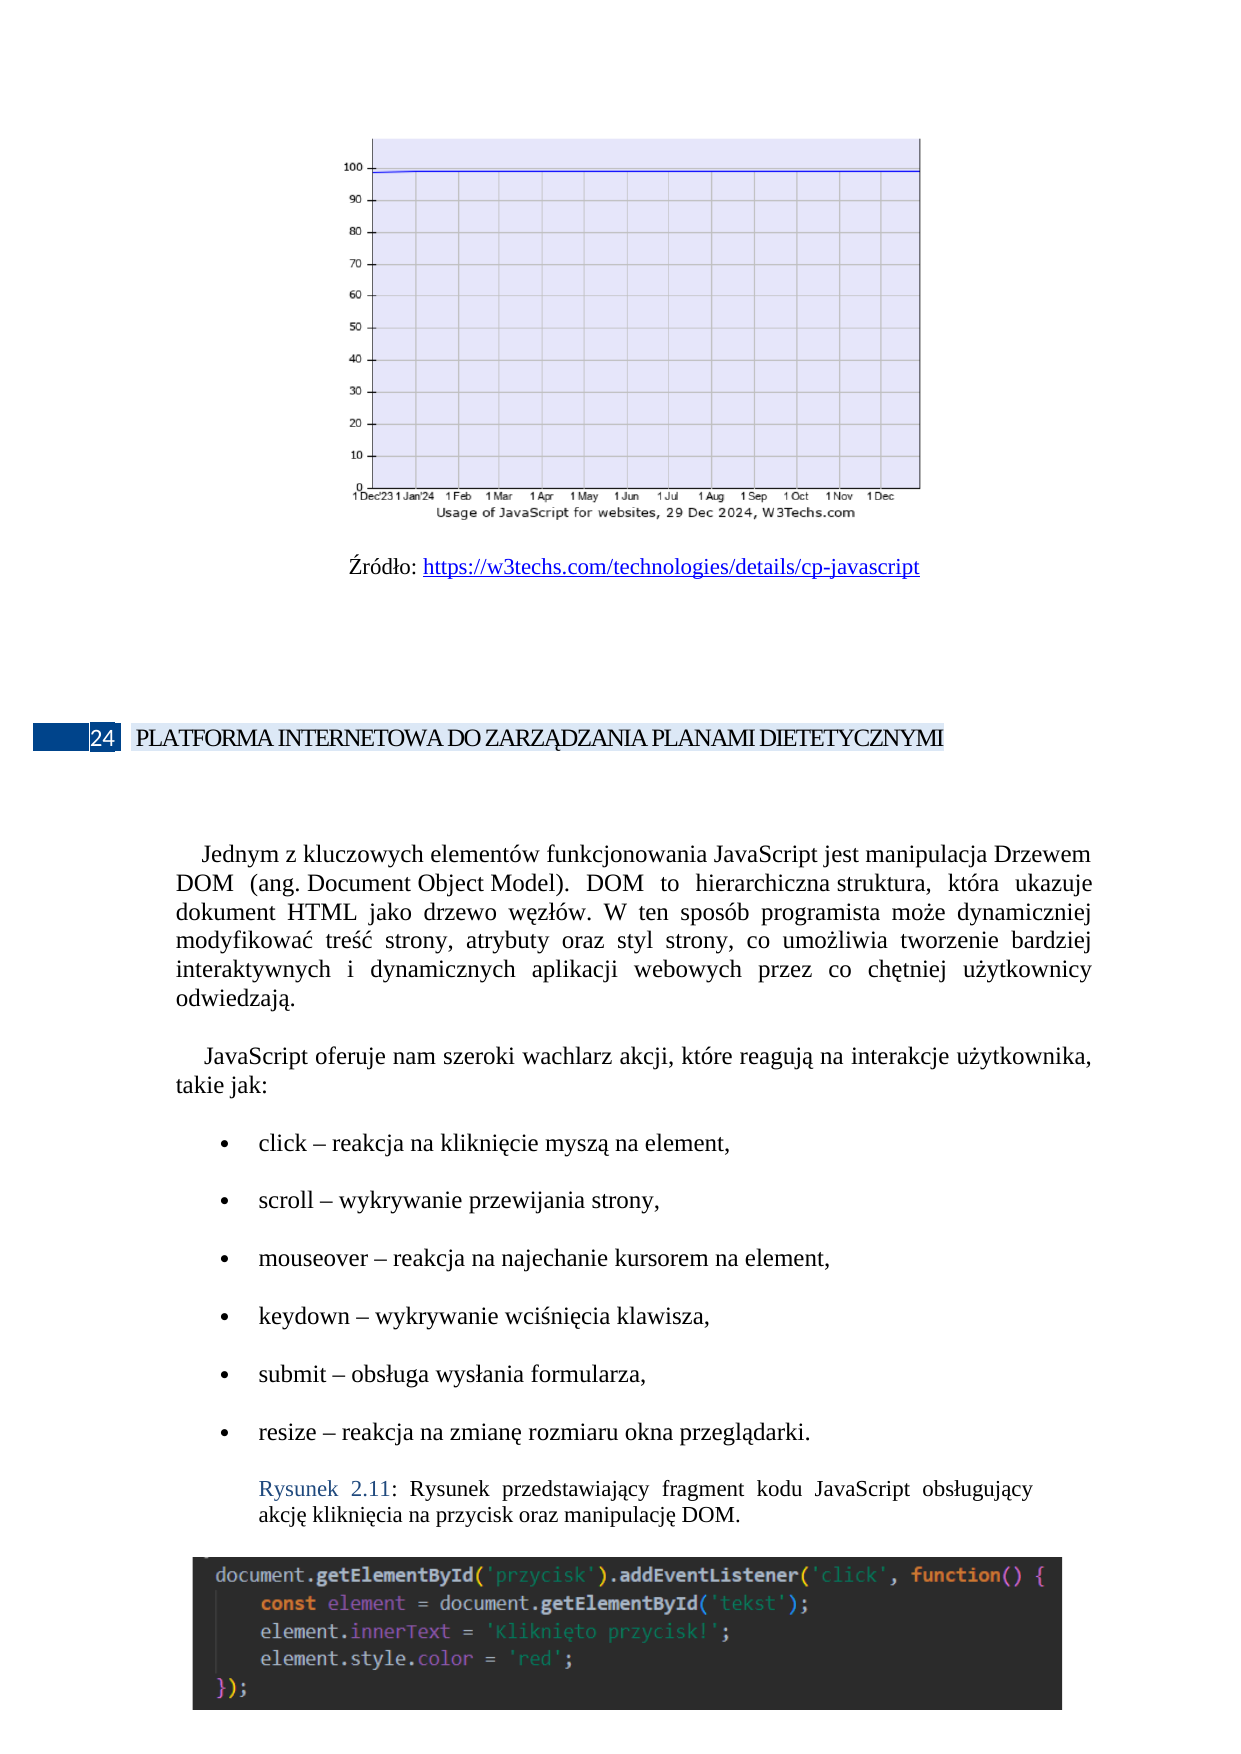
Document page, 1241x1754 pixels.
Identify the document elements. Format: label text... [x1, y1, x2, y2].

text Jednym z kluczowych elementów funkcjonowania JavaScript jest manipulacja Drzewem DOM (ang. Document Object Model). DOM to hierarchiczna struktura, która ukazuje dokument HTML jako drzewo węzłów. W ten sposób programista może dynamiczniej modyfikować treść strony, atrybuty oraz styl strony, co umożliwia tworzenie bardziej interaktywnych i dynamicznych aplikacji webowych przez co chętniej użytkownicy odwiedzają. [176, 839, 1093, 1012]
text Rysunek 2.11: Rysunek przedstawiający fragment kodu JavaScript obsługujący akcję kliknięcia na przycisk oraz manipulację DOM. [258, 1475, 1034, 1528]
list scroll – wykrywanie przewijania strony, [221, 1186, 1093, 1214]
list submit – obsługa wysłania formularza, [221, 1359, 1093, 1388]
list mouseover – reakcja na najechanie kursorem na element, [221, 1243, 1093, 1272]
text Źródło: https://w3techs.com/technologies/details/cp-javascript [176, 553, 1093, 579]
picture [192, 1557, 1063, 1710]
text JavaScript oferuje nam szeroki wachlarz akcji, które reagują na interakcje użytkownika, takie jak: [176, 1041, 1093, 1098]
list resize – reakcja na zmianę rozmiaru okna przeglądarki. [221, 1417, 1093, 1446]
picture [340, 133, 928, 524]
text 24 PLATFORMA INTERNETOWA DO ZARZĄDZANIA PLANAMI DIETETYCZNYMI [115, 722, 1093, 752]
list keydown – wykrywanie wciśnięcia klawisza, [221, 1301, 1093, 1330]
list click – reakcja na kliknięcie myszą na element, [221, 1128, 1093, 1156]
